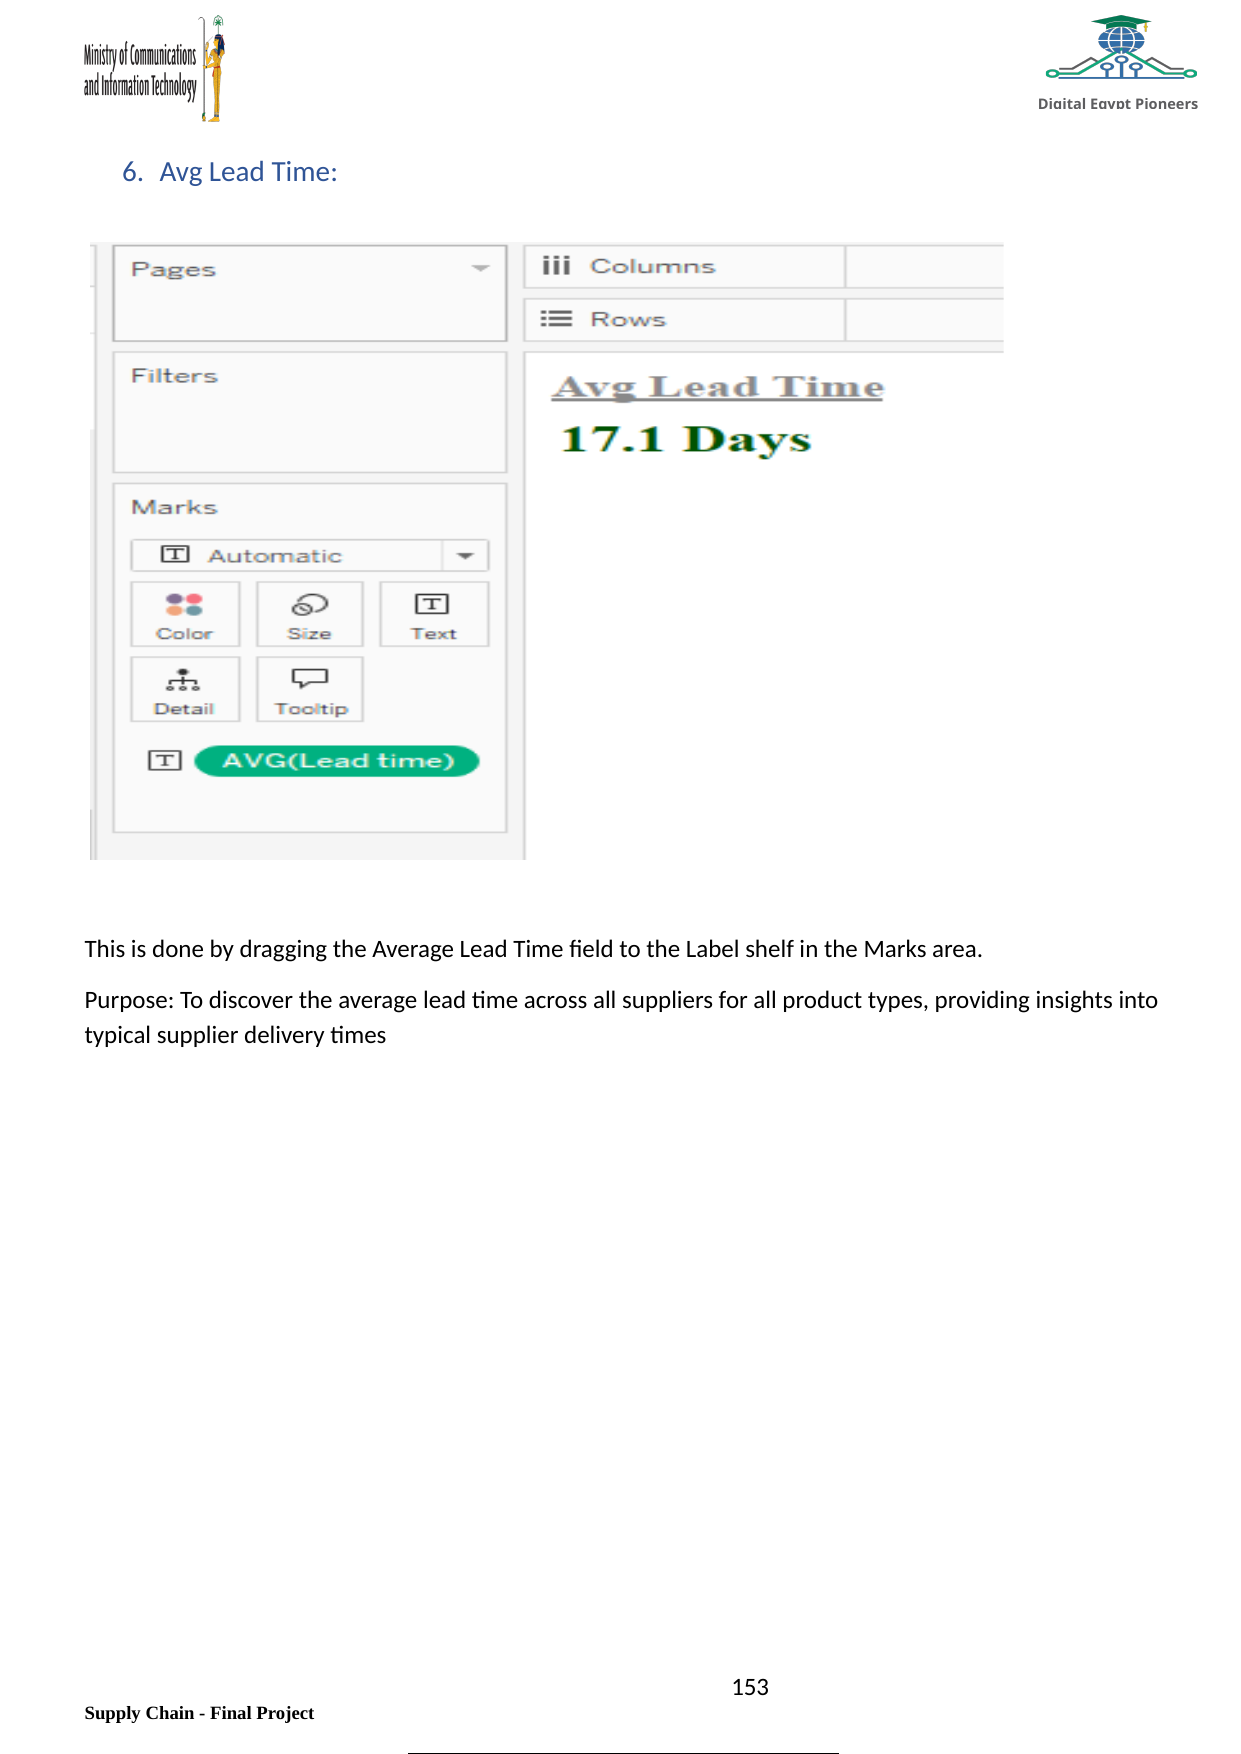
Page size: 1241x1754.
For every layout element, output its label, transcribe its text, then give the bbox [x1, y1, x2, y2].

picture [84, 15, 225, 122]
text This is done by dragging the Average Lead Time field to the Label shelf in the Marks area. [84, 933, 1162, 963]
subtitle Avg Lead Time: [122, 153, 1162, 229]
picture [90, 242, 1004, 860]
picture [1045, 15, 1197, 82]
text Purpose: To discover the average lead time across all suppliers for all product types, providing insights into typical supplier delivery times [84, 984, 1162, 1050]
